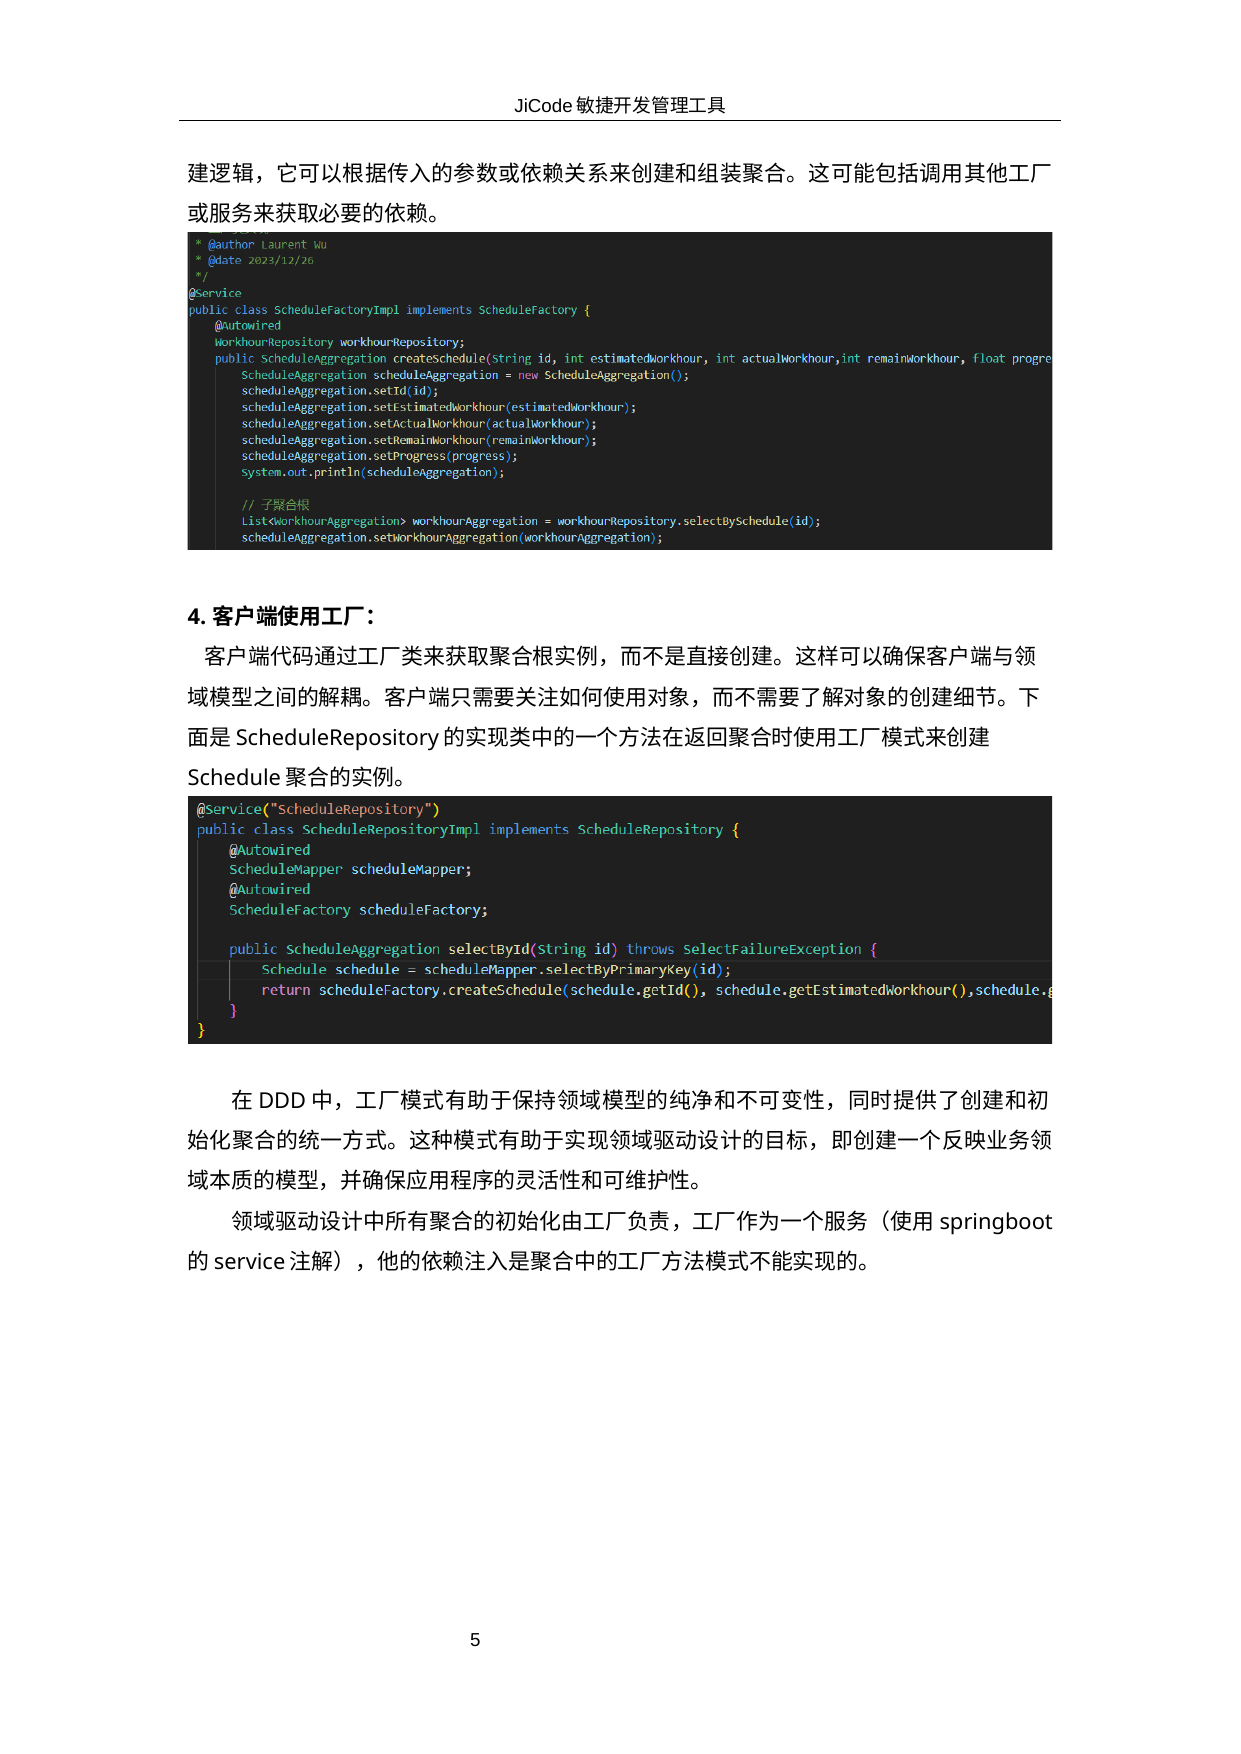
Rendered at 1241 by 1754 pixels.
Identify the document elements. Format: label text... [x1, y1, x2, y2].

picture [187, 232, 1053, 550]
text 在DDD中，工厂模式有助于保持领域模型的纯净和不可变性，同时提供了创建和初始化聚合的统一方式。这种模式有助于实现领域驱动设计的目标，即创建一个反映业务领域本质的模型，并确保应用程序的灵活性和可维护性。 [187, 1078, 1053, 1199]
picture [188, 796, 1053, 1044]
text 领域驱动设计中所有聚合的初始化由工厂负责，工厂作为一个服务（使用springboot的service注解），他的依赖注入是聚合中的工厂方法模式不能实现的。 [187, 1199, 1053, 1280]
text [187, 151, 1053, 232]
text 4. 客户端使用工厂： [187, 595, 1053, 635]
text 客户端代码通过工厂类来获取聚合根实例，而不是直接创建。这样可以确保客户端与领域模型之间的解耦。客户端只需要关注如何使用对象，而不需要了解对象的创建细节。下面是ScheduleRepository的实现类中的一个方法在返回聚合时使用工厂模式来创建Schedule聚合的实例。 [187, 635, 1053, 796]
